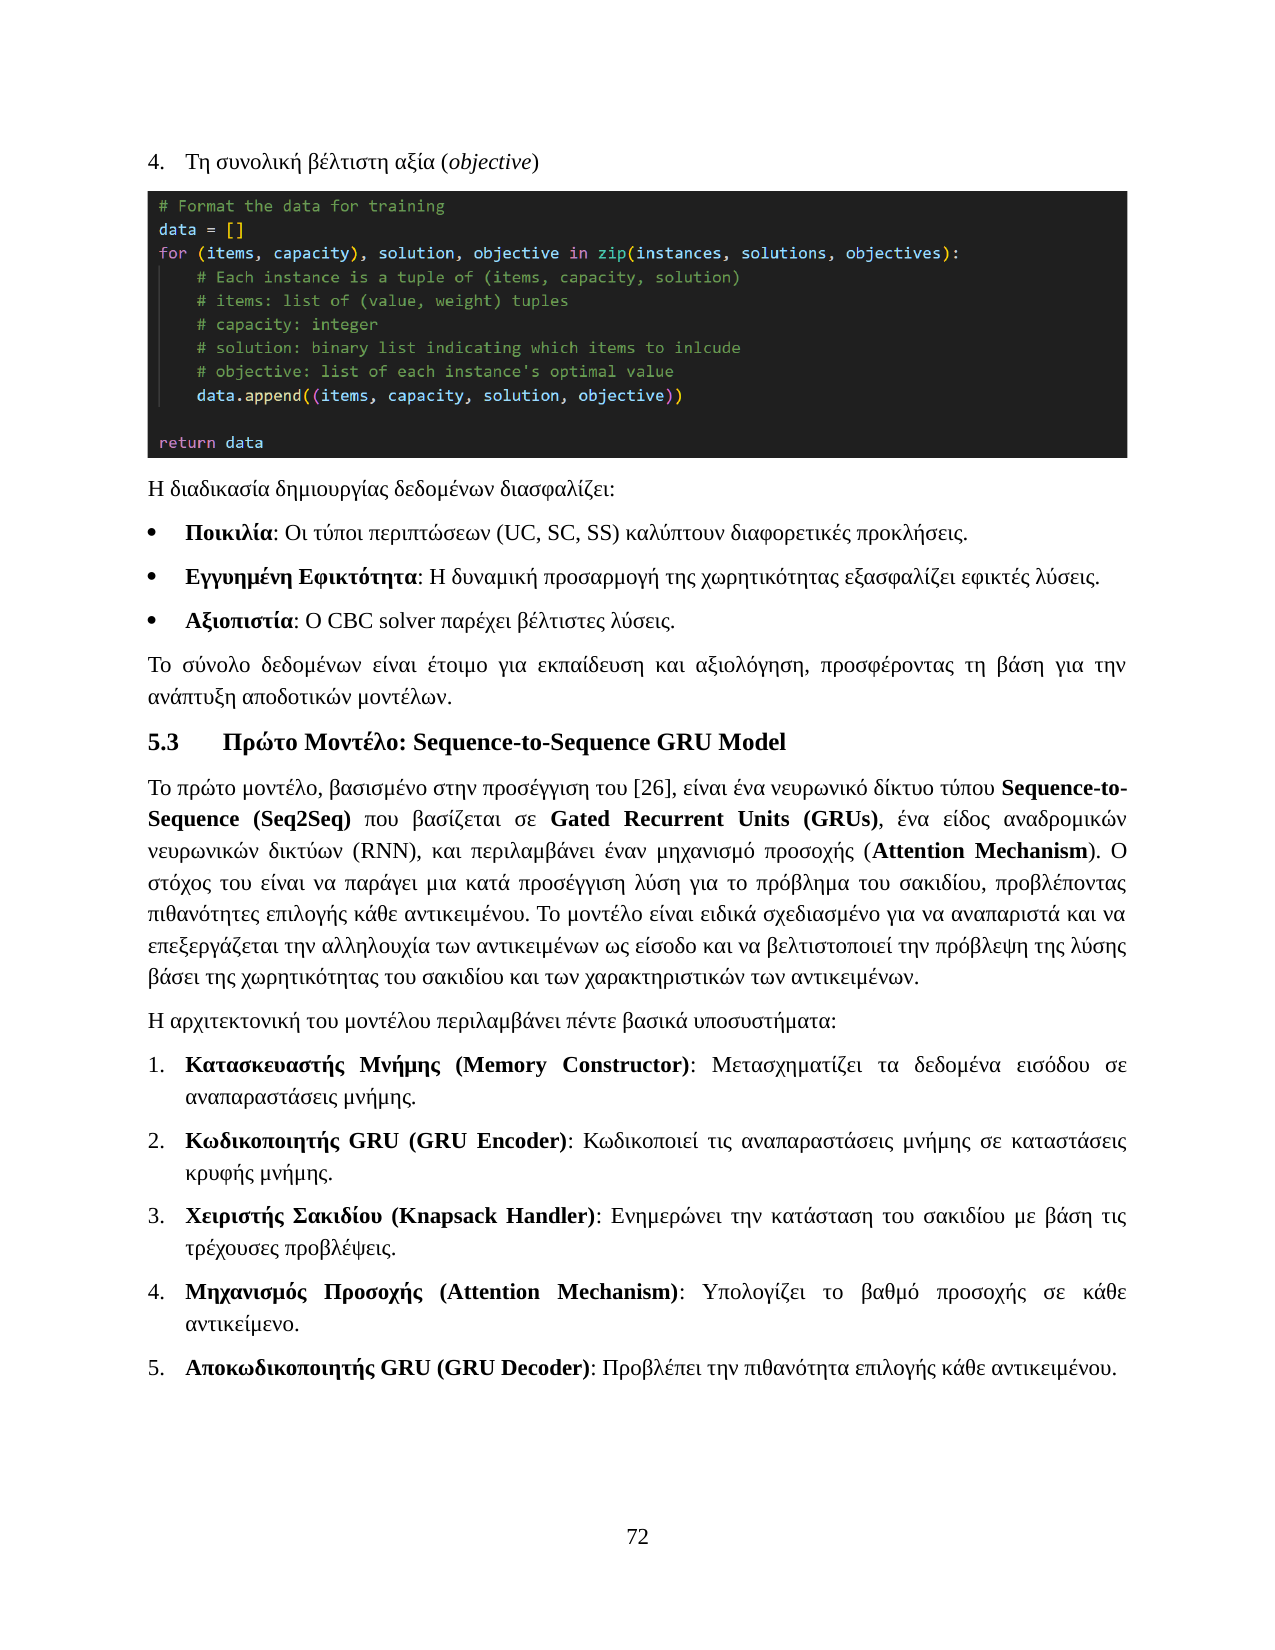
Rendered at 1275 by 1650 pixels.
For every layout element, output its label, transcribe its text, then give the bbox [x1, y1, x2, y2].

list Τη συνολική βέλτιστη αξία (objective) [148, 148, 1127, 174]
picture [147, 191, 1128, 458]
list Μηχανισμός Προσοχής (Attention Mechanism): Υπολογίζει το βαθμό προσοχής σε κάθε αντικείμενο. [148, 1278, 1127, 1336]
list Αποκωδικοποιητής GRU (GRU Decoder): Προβλέπει την πιθανότητα επιλογής κάθε αντικειμένου. [148, 1354, 1127, 1380]
list Εγγυημένη Εφικτότητα: Η δυναμική προσαρμογή της χωρητικότητας εξασφαλίζει εφικτές λύσεις. [148, 563, 1127, 589]
text Το σύνολο δεδομένων είναι έτοιμο για εκπαίδευση και αξιολόγηση, προσφέροντας τη βάση για την ανάπτυξη αποδοτικών μοντέλων. [148, 651, 1127, 709]
list Κατασκευαστής Μνήμης (Memory Constructor): Μετασχηματίζει τα δεδομένα εισόδου σε αναπαραστάσεις μνήμης. [148, 1051, 1127, 1109]
list Αξιοπιστία: Ο CBC solver παρέχει βέλτιστες λύσεις. [148, 607, 1127, 633]
text Το πρώτο μοντέλο, βασισμένο στην προσέγγιση του [26], είναι ένα νευρωνικό δίκτυο τύπου Sequence-to-Sequence (Seq2Seq) που βασίζεται σε Gated Recurrent Units (GRUs), ένα είδος αναδρομικών νευρωνικών δικτύων (RNN), και περιλαμβάνει έναν μηχανισμό προσοχής (Attention Mechanism). Ο στόχος του είναι να παράγει μια κατά προσέγγιση λύση για το πρόβλημα του σακιδίου, προβλέποντας πιθανότητες επιλογής κάθε αντικειμένου. Το μοντέλο είναι ειδικά σχεδιασμένο για να αναπαριστά και να επεξεργάζεται την αλληλουχία των αντικειμένων ως είσοδο και να βελτιστοποιεί την πρόβλεψη της λύσης βάσει της χωρητικότητας του σακιδίου και των χαρακτηριστικών των αντικειμένων. [148, 774, 1127, 989]
list Ποικιλία: Οι τύποι περιπτώσεων (UC, SC, SS) καλύπτουν διαφορετικές προκλήσεις. [148, 519, 1127, 545]
list Χειριστής Σακιδίου (Knapsack Handler): Ενημερώνει την κατάσταση του σακιδίου με βάση τις τρέχουσες προβλέψεις. [148, 1203, 1127, 1261]
subtitle Πρώτο Μοντέλο: Sequence-to-Sequence GRU Model [148, 727, 1127, 756]
text Η αρχιτεκτονική του μοντέλου περιλαμβάνει πέντε βασικά υποσυστήματα: [148, 1007, 1127, 1034]
text Η διαδικασία δημιουργίας δεδομένων διασφαλίζει: [148, 475, 1127, 501]
list Κωδικοποιητής GRU (GRU Encoder): Κωδικοποιεί τις αναπαραστάσεις μνήμης σε καταστάσεις κρυφής μνήμης. [148, 1127, 1127, 1185]
